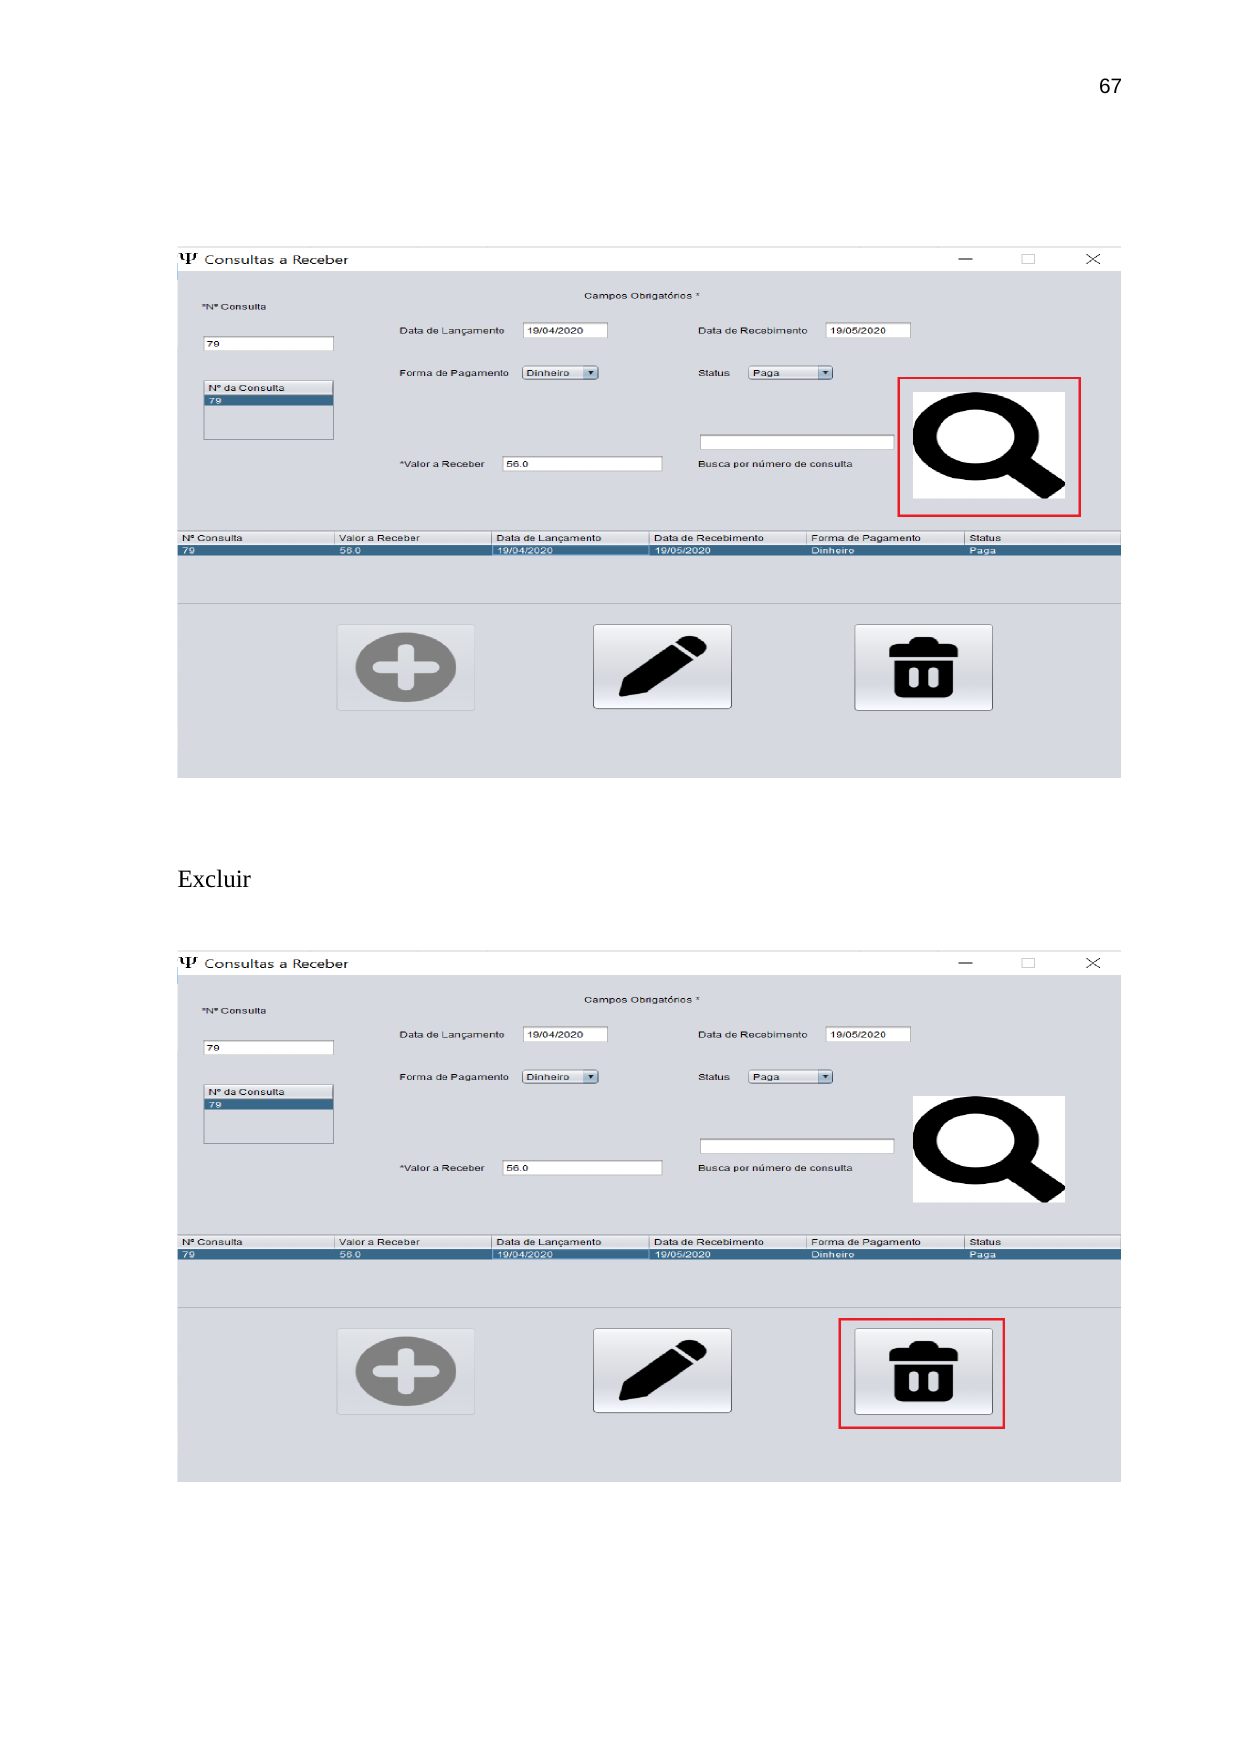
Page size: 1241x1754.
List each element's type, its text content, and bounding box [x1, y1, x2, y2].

picture [177, 246, 1121, 778]
text Excluir [177, 864, 1122, 893]
picture [177, 950, 1121, 1482]
